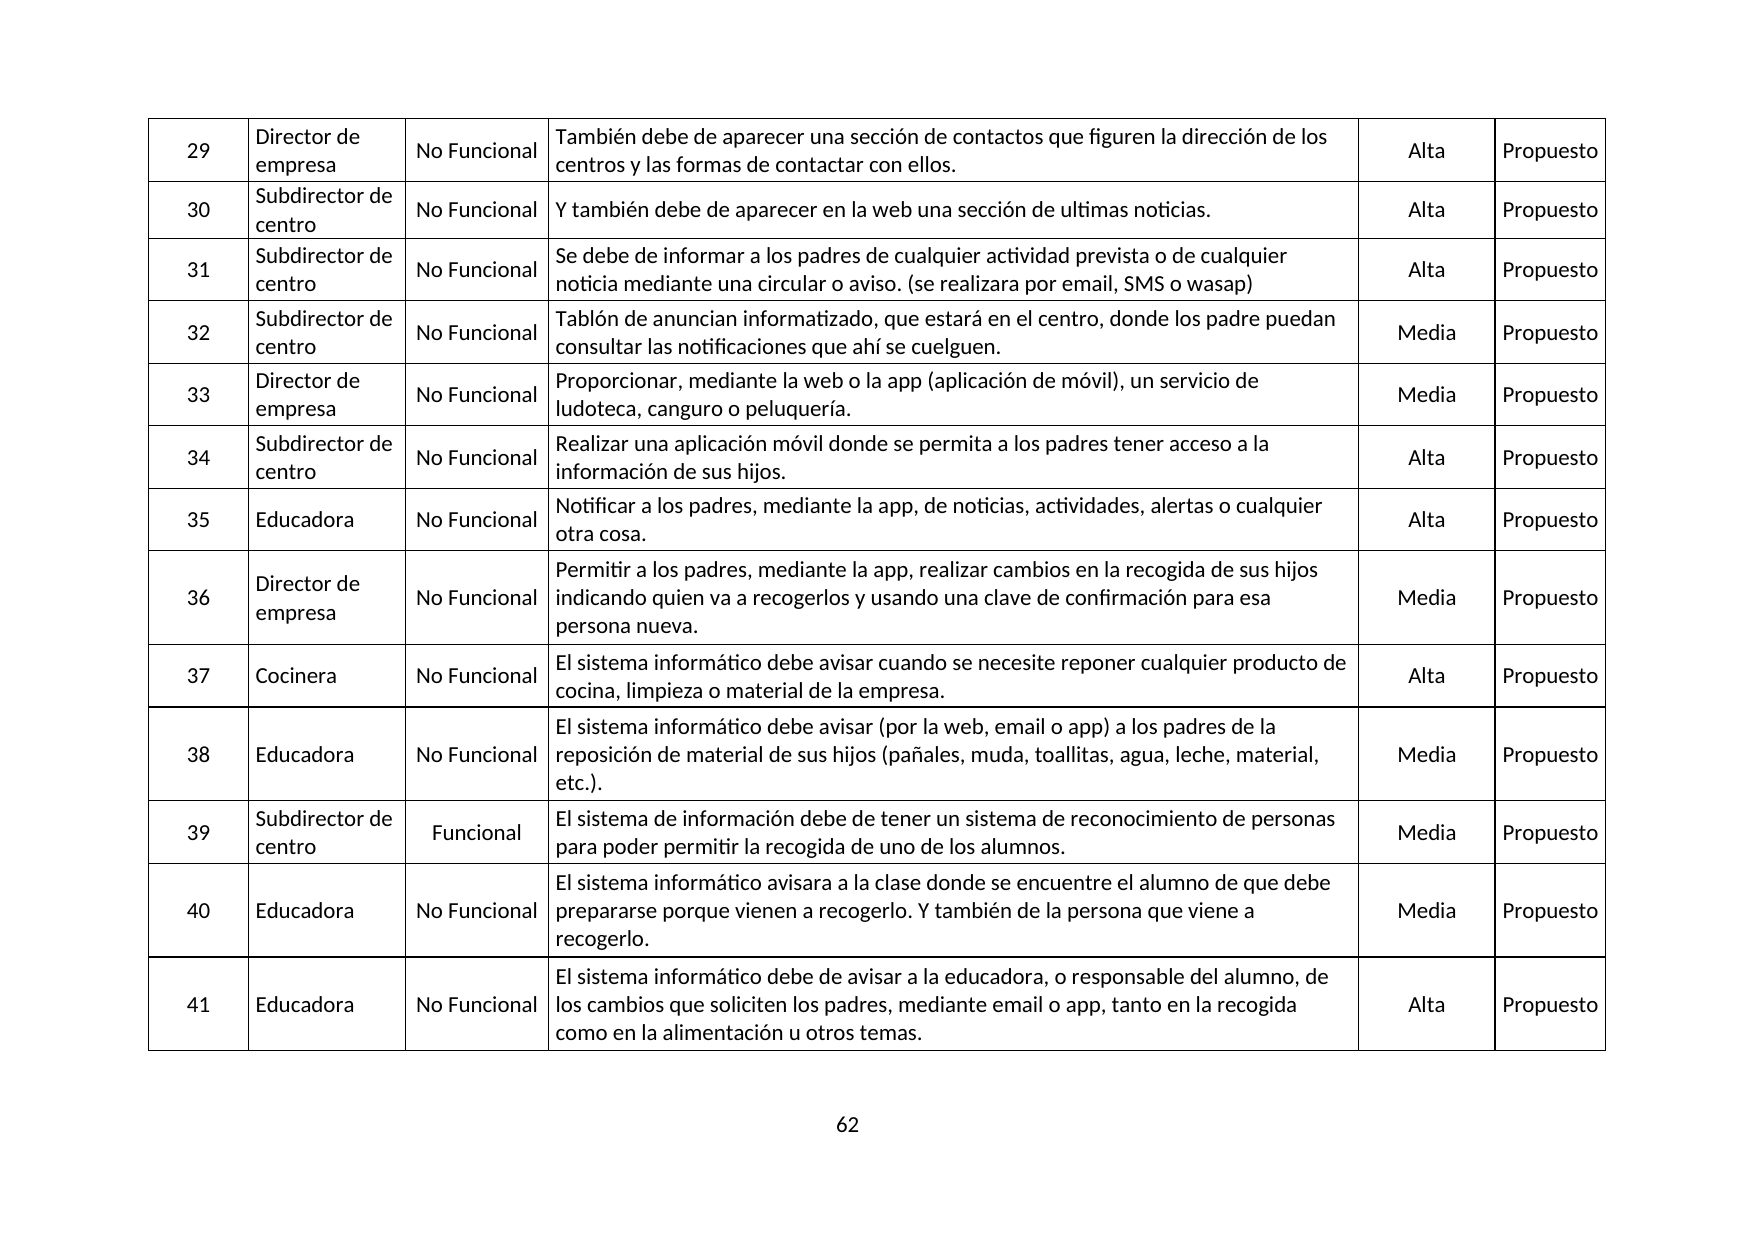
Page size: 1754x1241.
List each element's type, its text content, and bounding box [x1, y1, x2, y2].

table_cell 38 [149, 708, 248, 800]
table_cell No Funcional [406, 239, 548, 300]
table_cell Media [1359, 801, 1494, 863]
table_cell Cocinera [249, 645, 405, 706]
table_cell Se debe de informar a los padres de cualquier actividad prevista o de cualquier noticia mediante una circular o aviso. (se realizara por email, SMS o wasap) [549, 239, 1358, 300]
table_cell 34 [149, 426, 248, 488]
table_cell Educadora [249, 864, 405, 956]
table_cell Subdirector de centro [249, 182, 405, 238]
table_cell Director de empresa [249, 364, 405, 425]
table_cell Subdirector de centro [249, 801, 405, 863]
table_cell Y también debe de aparecer en la web una sección de ultimas noticias. [549, 182, 1358, 238]
table_cell El sistema informático debe de avisar a la educadora, o responsable del alumno, de los cambios que soliciten los padres, mediante email o app, tanto en la recogida como en la alimentación u otros temas. [549, 958, 1358, 1050]
table_cell No Funcional [406, 708, 548, 800]
table_cell Subdirector de centro [249, 301, 405, 363]
table_cell Propuesto [1496, 182, 1605, 238]
table_cell 33 [149, 364, 248, 425]
table_cell No Funcional [406, 864, 548, 956]
table_cell Propuesto [1496, 426, 1605, 488]
table_cell Propuesto [1496, 364, 1605, 425]
table_cell Educadora [249, 708, 405, 800]
table_cell Propuesto [1496, 864, 1605, 956]
table_cell 39 [149, 801, 248, 863]
table_cell Permitir a los padres, mediante la app, realizar cambios en la recogida de sus hijos indicando quien va a recogerlos y usando una clave de confirmación para esa persona nueva. [549, 551, 1358, 644]
table_cell Propuesto [1496, 645, 1605, 706]
table_cell El sistema de información debe de tener un sistema de reconocimiento de personas para poder permitir la recogida de uno de los alumnos. [549, 801, 1358, 863]
table_cell 29 [149, 119, 248, 181]
table_cell No Funcional [406, 958, 548, 1050]
table_cell Subdirector de centro [249, 426, 405, 488]
table_cell Realizar una aplicación móvil donde se permita a los padres tener acceso a la información de sus hijos. [549, 426, 1358, 488]
table_cell 36 [149, 551, 248, 644]
table_cell El sistema informático debe avisar cuando se necesite reponer cualquier producto de cocina, limpieza o material de la empresa. [549, 645, 1358, 706]
table_cell Media [1359, 551, 1494, 644]
table_cell No Funcional [406, 301, 548, 363]
table_cell Propuesto [1496, 551, 1605, 644]
table_cell Director de empresa [249, 119, 405, 181]
table_cell Propuesto [1496, 958, 1605, 1050]
table_cell 37 [149, 645, 248, 706]
table_cell Propuesto [1496, 239, 1605, 300]
table_cell Alta [1359, 239, 1494, 300]
table_cell No Funcional [406, 119, 548, 181]
table_cell Media [1359, 708, 1494, 800]
table_cell 30 [149, 182, 248, 238]
table_cell 41 [149, 958, 248, 1050]
table_cell Director de empresa [249, 551, 405, 644]
table_cell 32 [149, 301, 248, 363]
table_cell No Funcional [406, 182, 548, 238]
table_cell Funcional [406, 801, 548, 863]
table_cell Proporcionar, mediante la web o la app (aplicación de móvil), un servicio de ludoteca, canguro o peluquería. [549, 364, 1358, 425]
table_cell No Funcional [406, 645, 548, 706]
table_cell Propuesto [1496, 489, 1605, 550]
table_cell Subdirector de centro [249, 239, 405, 300]
table_cell 31 [149, 239, 248, 300]
table_cell 35 [149, 489, 248, 550]
table_cell No Funcional [406, 426, 548, 488]
table_cell Notificar a los padres, mediante la app, de noticias, actividades, alertas o cualquier otra cosa. [549, 489, 1358, 550]
table_cell También debe de aparecer una sección de contactos que figuren la dirección de los centros y las formas de contactar con ellos. [549, 119, 1358, 181]
table_cell Propuesto [1496, 301, 1605, 363]
table_cell Media [1359, 364, 1494, 425]
table_cell Media [1359, 301, 1494, 363]
table_cell Tablón de anuncian informatizado, que estará en el centro, donde los padre puedan consultar las notificaciones que ahí se cuelguen. [549, 301, 1358, 363]
table_cell Educadora [249, 489, 405, 550]
table_cell El sistema informático avisara a la clase donde se encuentre el alumno de que debe prepararse porque vienen a recogerlo. Y también de la persona que viene a recogerlo. [549, 864, 1358, 956]
table_cell No Funcional [406, 364, 548, 425]
table_cell Alta [1359, 489, 1494, 550]
table_cell Propuesto [1496, 708, 1605, 800]
table_cell 40 [149, 864, 248, 956]
table_cell No Funcional [406, 551, 548, 644]
table_cell Alta [1359, 426, 1494, 488]
table_cell No Funcional [406, 489, 548, 550]
table_cell Alta [1359, 958, 1494, 1050]
table_cell El sistema informático debe avisar (por la web, email o app) a los padres de la reposición de material de sus hijos (pañales, muda, toallitas, agua, leche, material, etc.). [549, 708, 1358, 800]
table_cell Propuesto [1496, 801, 1605, 863]
table_cell Alta [1359, 645, 1494, 706]
table_cell Educadora [249, 958, 405, 1050]
table_cell Propuesto [1496, 119, 1605, 181]
table_cell Alta [1359, 182, 1494, 238]
table_cell Media [1359, 864, 1494, 956]
table_cell Alta [1359, 119, 1494, 181]
